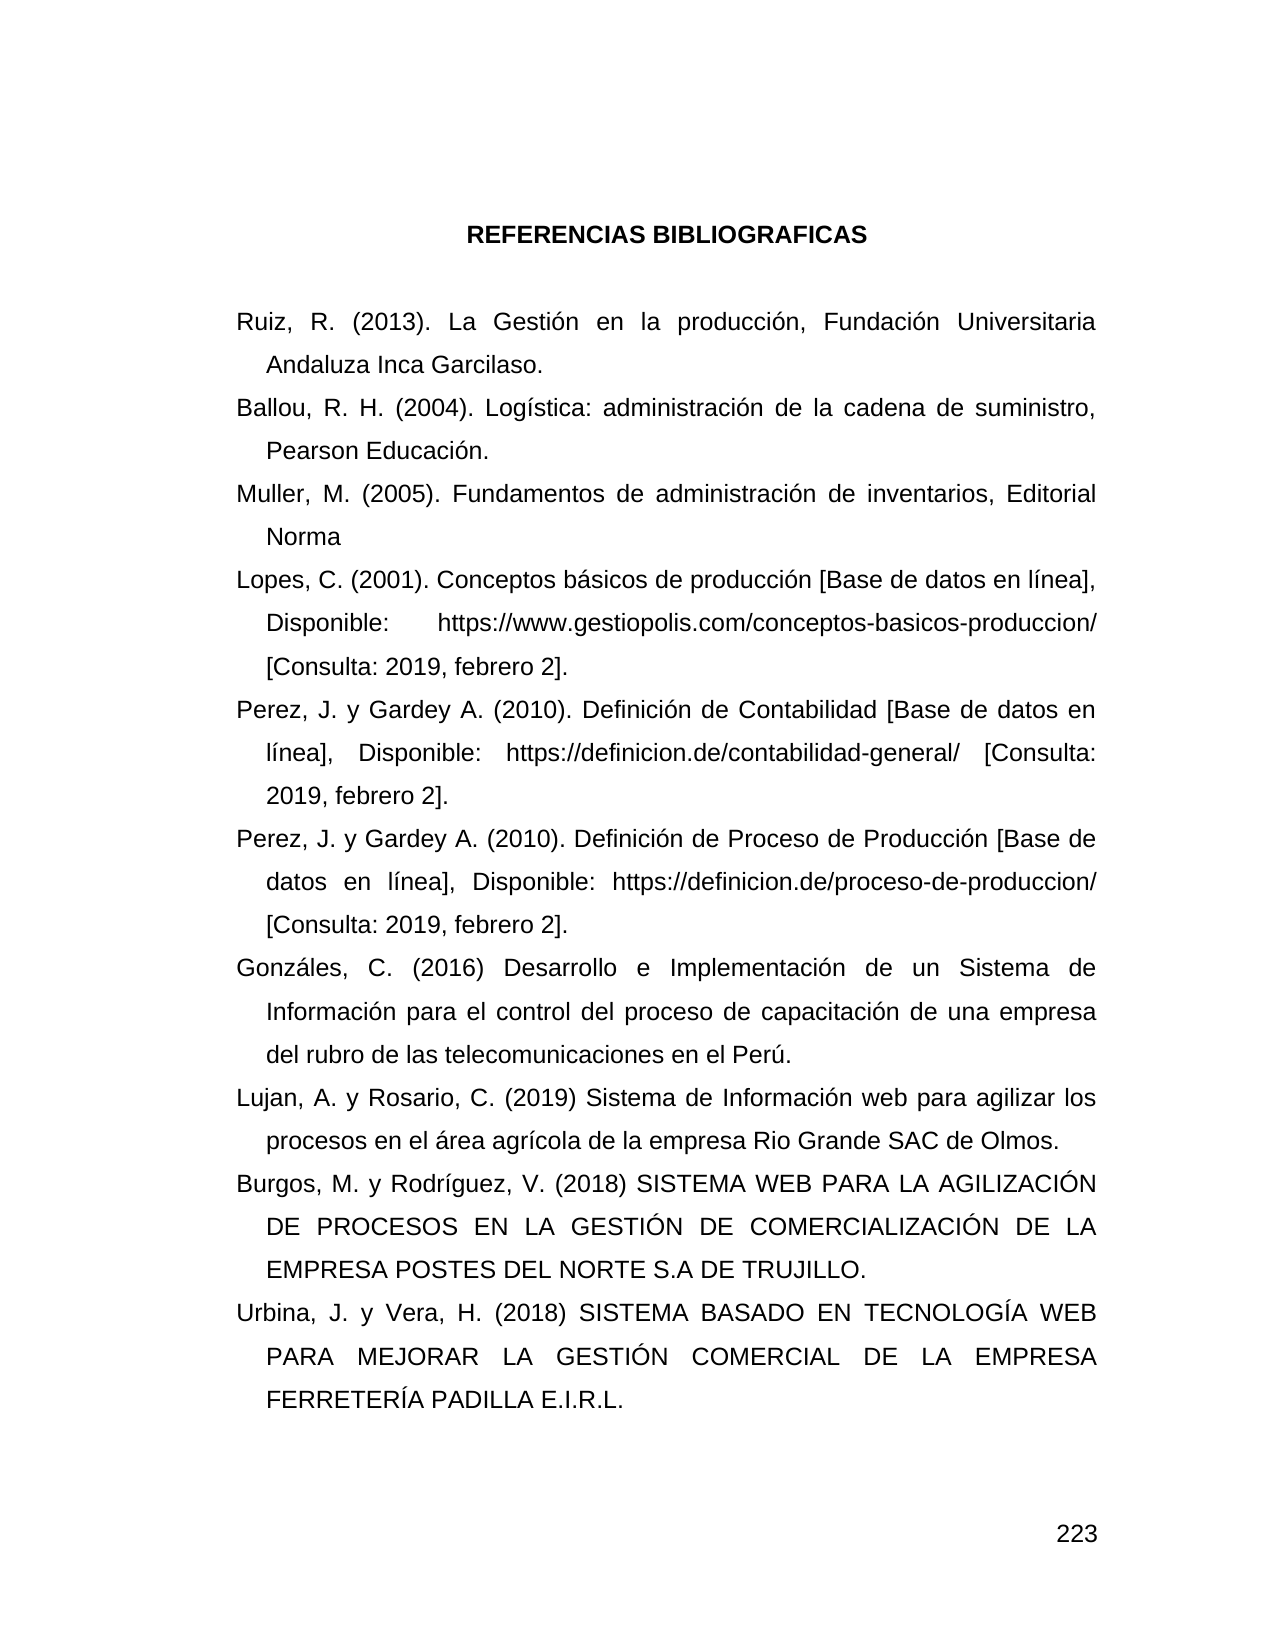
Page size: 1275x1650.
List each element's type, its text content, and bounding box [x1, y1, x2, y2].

text Lopes, C. (2001). Conceptos básicos de producción [Base de datos en línea], Disponible: https://www.gestiopolis.com/conceptos-basicos-produccion/ [Consulta: 2019, febrero 2]. [236, 565, 1098, 680]
text Ruiz, R. (2013). La Gestión en la producción, Fundación Universitaria Andaluza Inca Garcilaso. [236, 307, 1098, 378]
text Urbina, J. y Vera, H. (2018) SISTEMA BASADO EN TECNOLOGÍA WEB PARA MEJORAR LA GESTIÓN COMERCIAL DE LA EMPRESA FERRETERÍA PADILLA E.I.R.L. [236, 1298, 1098, 1413]
text Perez, J. y Gardey A. (2010). Definición de Proceso de Producción [Base de datos en línea], Disponible: https://definicion.de/proceso-de-produccion/ [Consulta: 2019, febrero 2]. [236, 824, 1098, 939]
text Muller, M. (2005). Fundamentos de administración de inventarios, Editorial Norma [236, 479, 1098, 551]
text Gonzáles, C. (2016) Desarrollo e Implementación de un Sistema de Información para el control del proceso de capacitación de una empresa del rubro de las telecomunicaciones en el Perú. [236, 953, 1098, 1068]
text Burgos, M. y Rodríguez, V. (2018) SISTEMA WEB PARA LA AGILIZACIÓN DE PROCESOS EN LA GESTIÓN DE COMERCIALIZACIÓN DE LA EMPRESA POSTES DEL NORTE S.A DE TRUJILLO. [236, 1169, 1098, 1284]
text REFERENCIAS BIBLIOGRAFICAS [236, 220, 1098, 249]
text Lujan, A. y Rosario, C. (2019) Sistema de Información web para agilizar los procesos en el área agrícola de la empresa Rio Grande SAC de Olmos. [236, 1083, 1098, 1155]
text Perez, J. y Gardey A. (2010). Definición de Contabilidad [Base de datos en línea], Disponible: https://definicion.de/contabilidad-general/ [Consulta: 2019, febrero 2]. [236, 695, 1098, 810]
text Ballou, R. H. (2004). Logística: administración de la cadena de suministro, Pearson Educación. [236, 393, 1098, 465]
